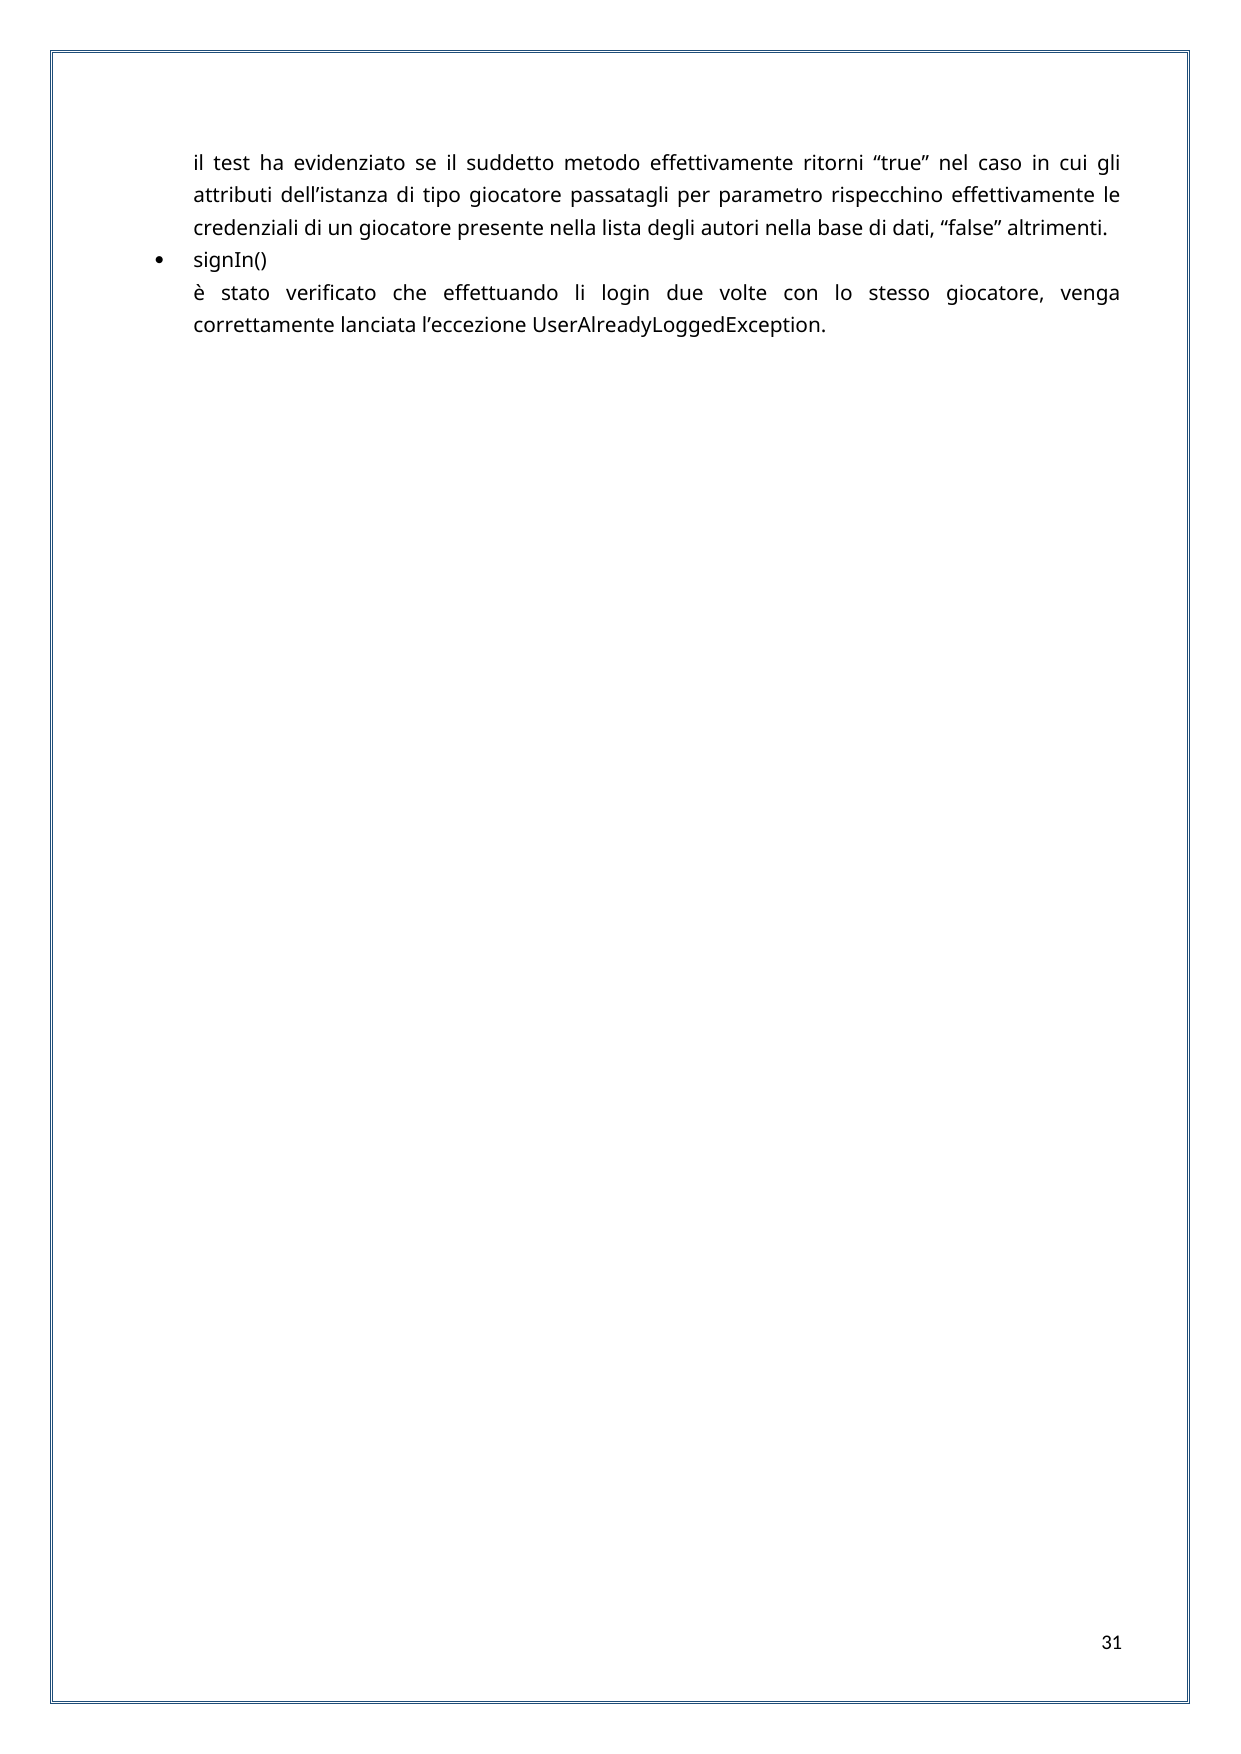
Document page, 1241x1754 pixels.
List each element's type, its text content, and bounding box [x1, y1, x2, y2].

list è stato verificato che effettuando li login due volte con lo stesso giocatore, venga correttamente lanciata l’eccezione UserAlreadyLoggedException. [193, 278, 1122, 339]
list il test ha evidenziato se il suddetto metodo effettivamente ritorni “true” nel caso in cui gli attributi dell’istanza di tipo giocatore passatagli per parametro rispecchino effettivamente le credenziali di un giocatore presente nella lista degli autori nella base di dati, “false” altrimenti. [193, 148, 1122, 241]
list signIn() [156, 245, 1122, 274]
